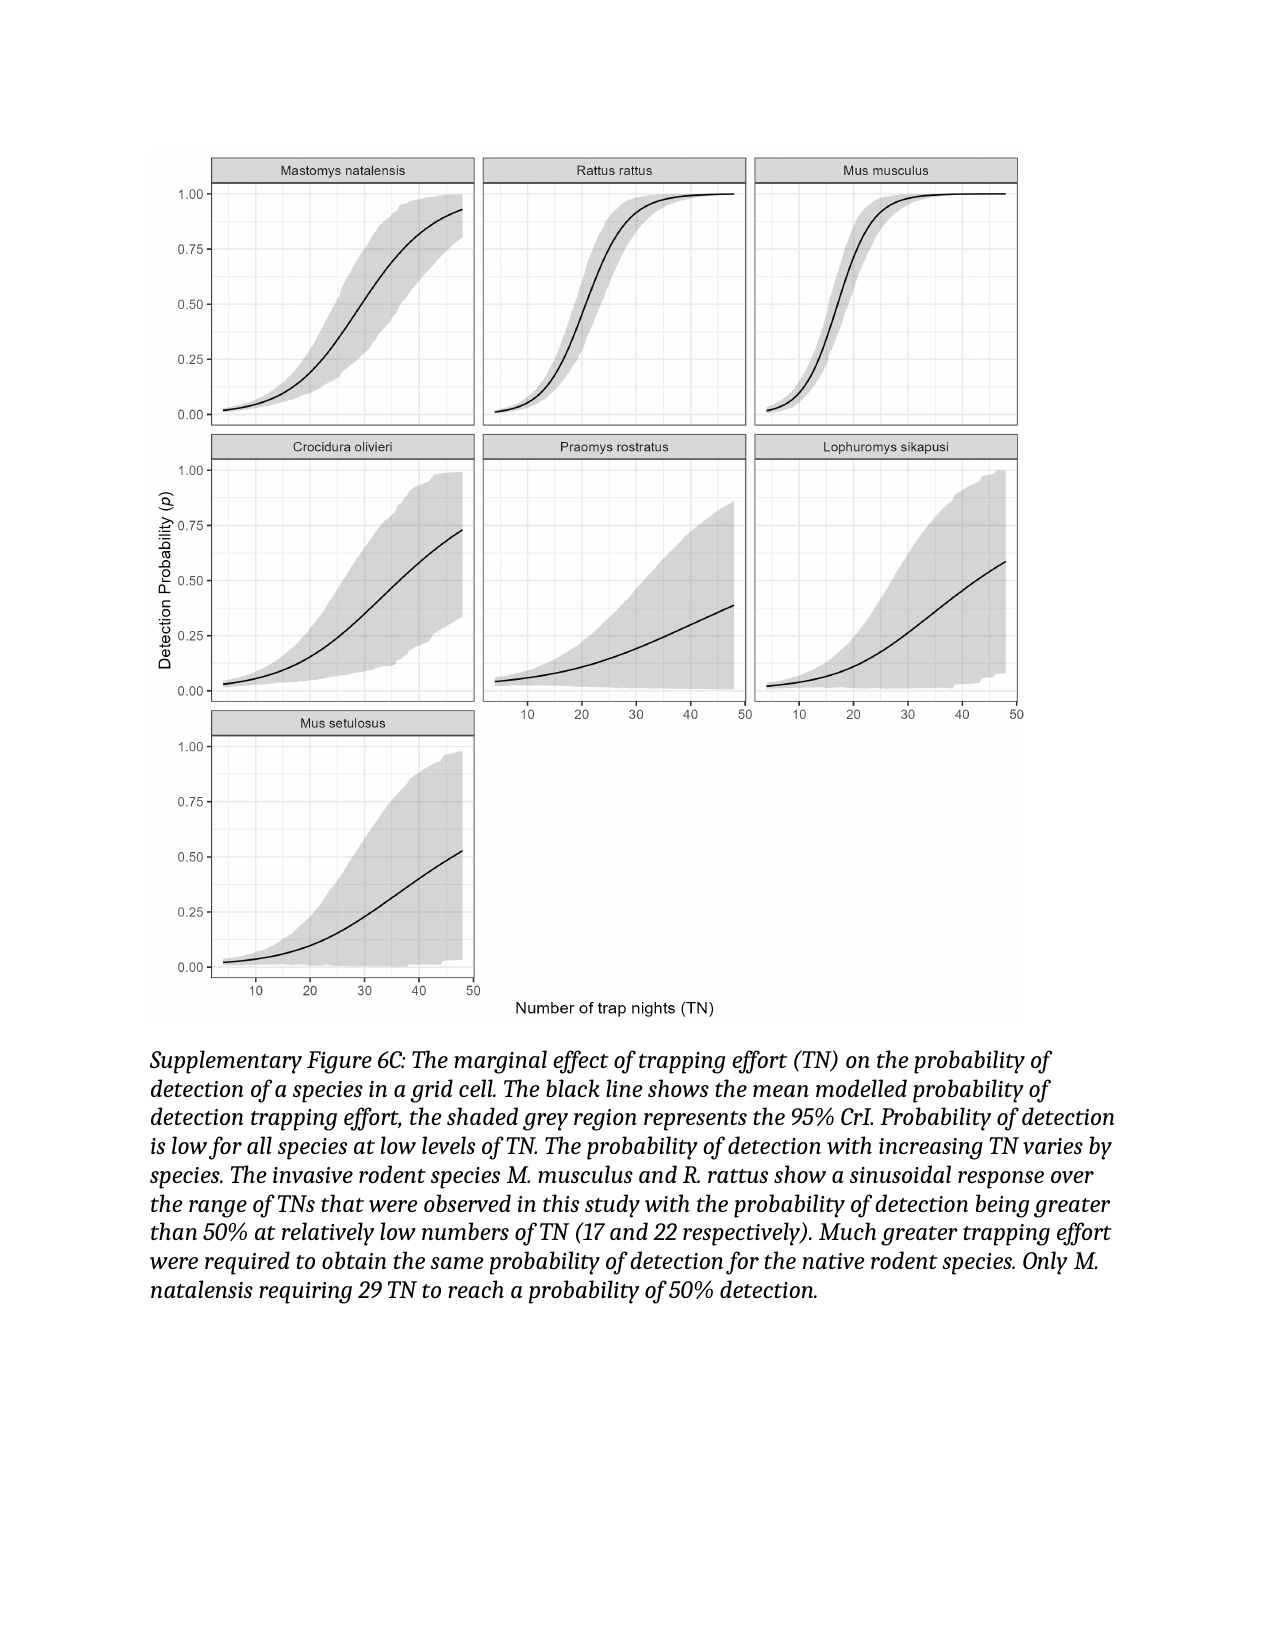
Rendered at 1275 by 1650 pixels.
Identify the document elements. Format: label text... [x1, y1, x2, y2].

picture [150, 150, 1025, 1025]
text Supplementary Figure 6C: The marginal effect of trapping effort (TN) on the probability of detection of a species in a grid cell. The black line shows the mean modelled probability of detection trapping effort, the shaded grey region represents the 95% CrI. Probability of detection is low for all species at low levels of TN. The probability of detection with increasing TN varies by species. The invasive rodent species M. musculus and R. rattus show a sinusoidal response over the range of TNs that were observed in this study with the probability of detection being greater than 50% at relatively low numbers of TN (17 and 22 respectively). Much greater trapping effort were required to obtain the same probability of detection for the native rodent species. Only M. natalensis requiring 29 TN to reach a probability of 50% detection. [150, 1046, 1125, 1304]
